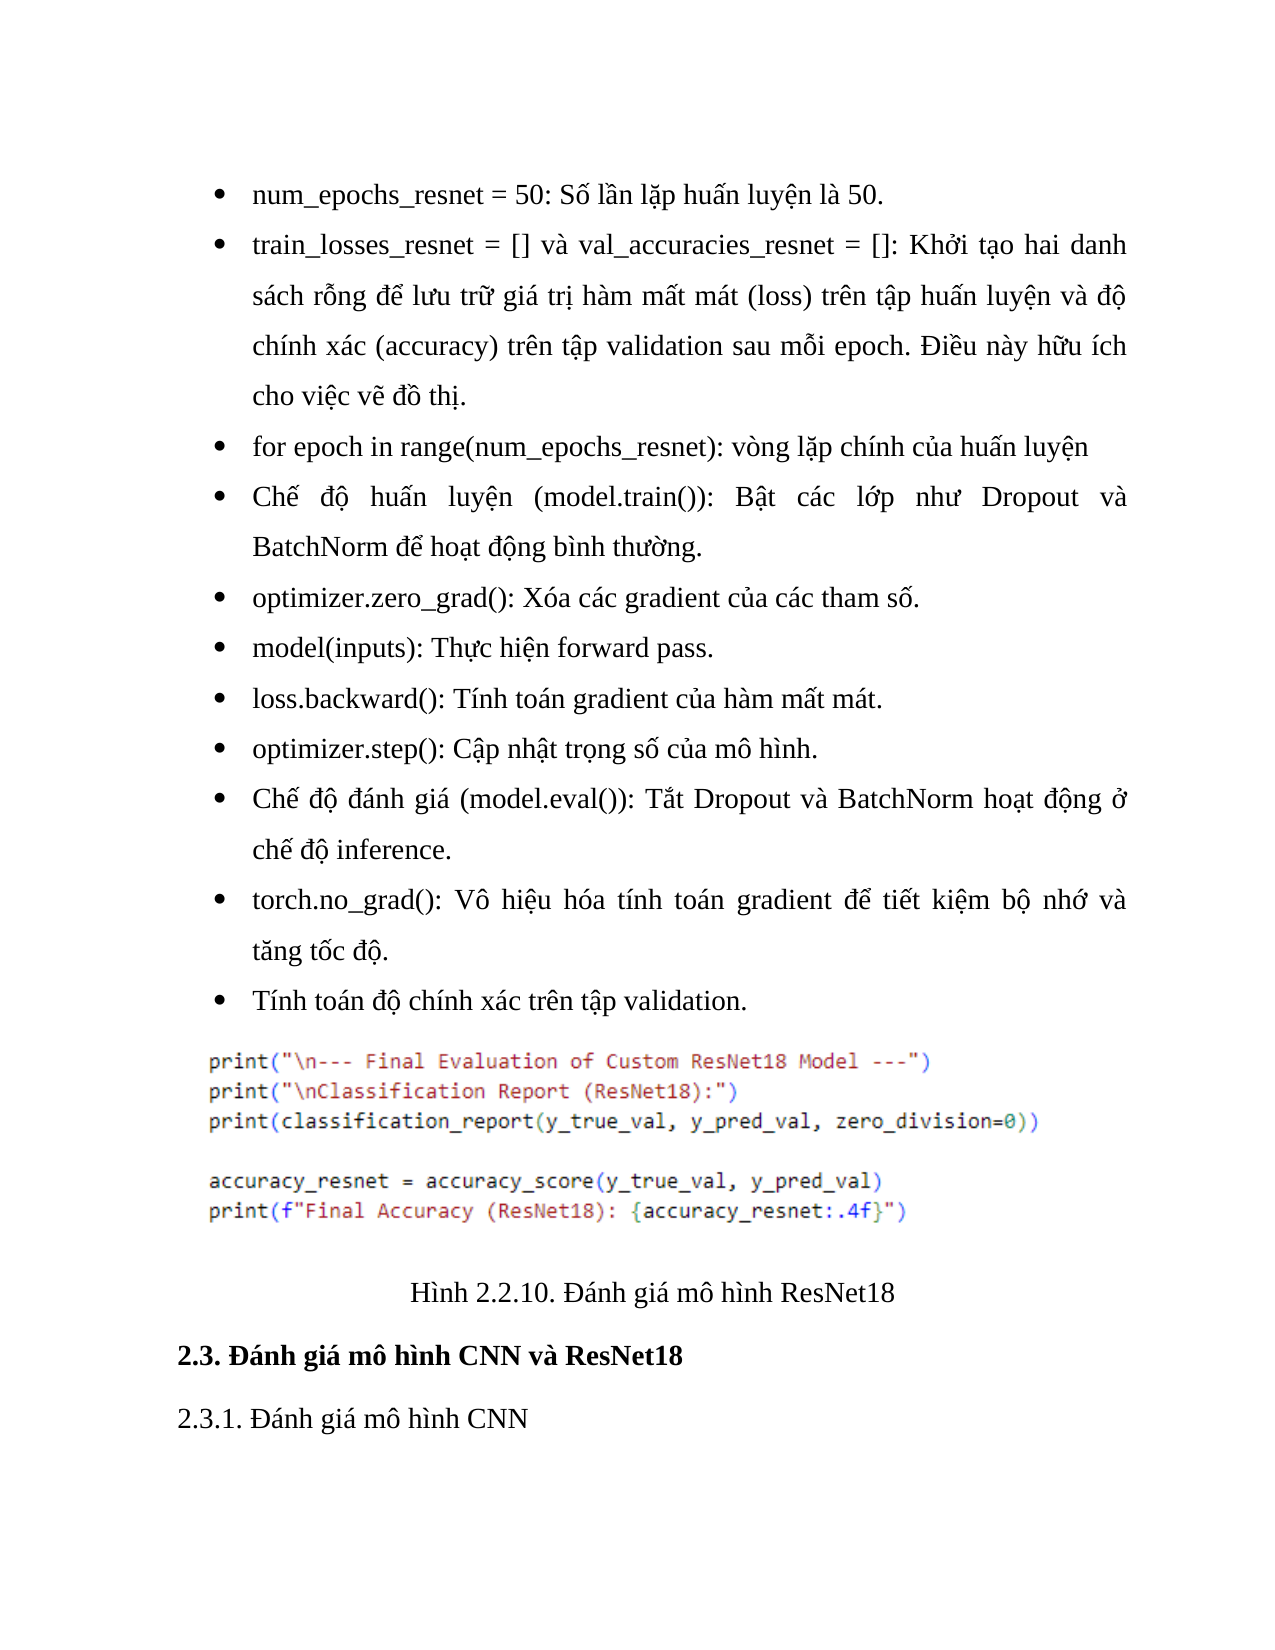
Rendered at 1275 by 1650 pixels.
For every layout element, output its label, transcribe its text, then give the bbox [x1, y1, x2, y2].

list train_losses_resnet = [] và val_accuracies_resnet = []: Khởi tạo hai danh sách rỗng để lưu trữ giá trị hàm mất mát (loss) trên tập huấn luyện và độ chính xác (accuracy) trên tập validation sau mỗi epoch. Điều này hữu ích cho việc vẽ đồ thị. [214, 227, 1128, 412]
text Hình 2.2.10. Đánh giá mô hình ResNet18 [177, 1276, 1128, 1309]
list loss.backward(): Tính toán gradient của hàm mất mát. [214, 681, 1128, 714]
list Chế độ đánh giá (model.eval()): Tắt Dropout và BatchNorm hoạt động ở chế độ inference. [214, 782, 1128, 866]
list num_epochs_resnet = 50: Số lần lặp huấn luyện là 50. [214, 177, 1128, 211]
list optimizer.zero_grad(): Xóa các gradient của các tham số. [214, 580, 1128, 613]
text 2.3. Đánh giá mô hình CNN và ResNet18 [177, 1338, 1128, 1372]
list Tính toán độ chính xác trên tập validation. [214, 983, 1128, 1017]
list torch.no_grad(): Vô hiệu hóa tính toán gradient để tiết kiệm bộ nhớ và tăng tốc độ. [214, 882, 1128, 966]
list Chế độ huấn luyện (model.train()): Bật các lớp như Dropout và BatchNorm để hoạt động bình thường. [214, 479, 1128, 563]
list model(inputs): Thực hiện forward pass. [214, 630, 1128, 664]
picture [177, 1046, 1145, 1248]
list for epoch in range(num_epochs_resnet): vòng lặp chính của huấn luyện [214, 429, 1128, 462]
list optimizer.step(): Cập nhật trọng số của mô hình. [214, 731, 1128, 765]
text 2.3.1. Đánh giá mô hình CNN [177, 1401, 1128, 1435]
